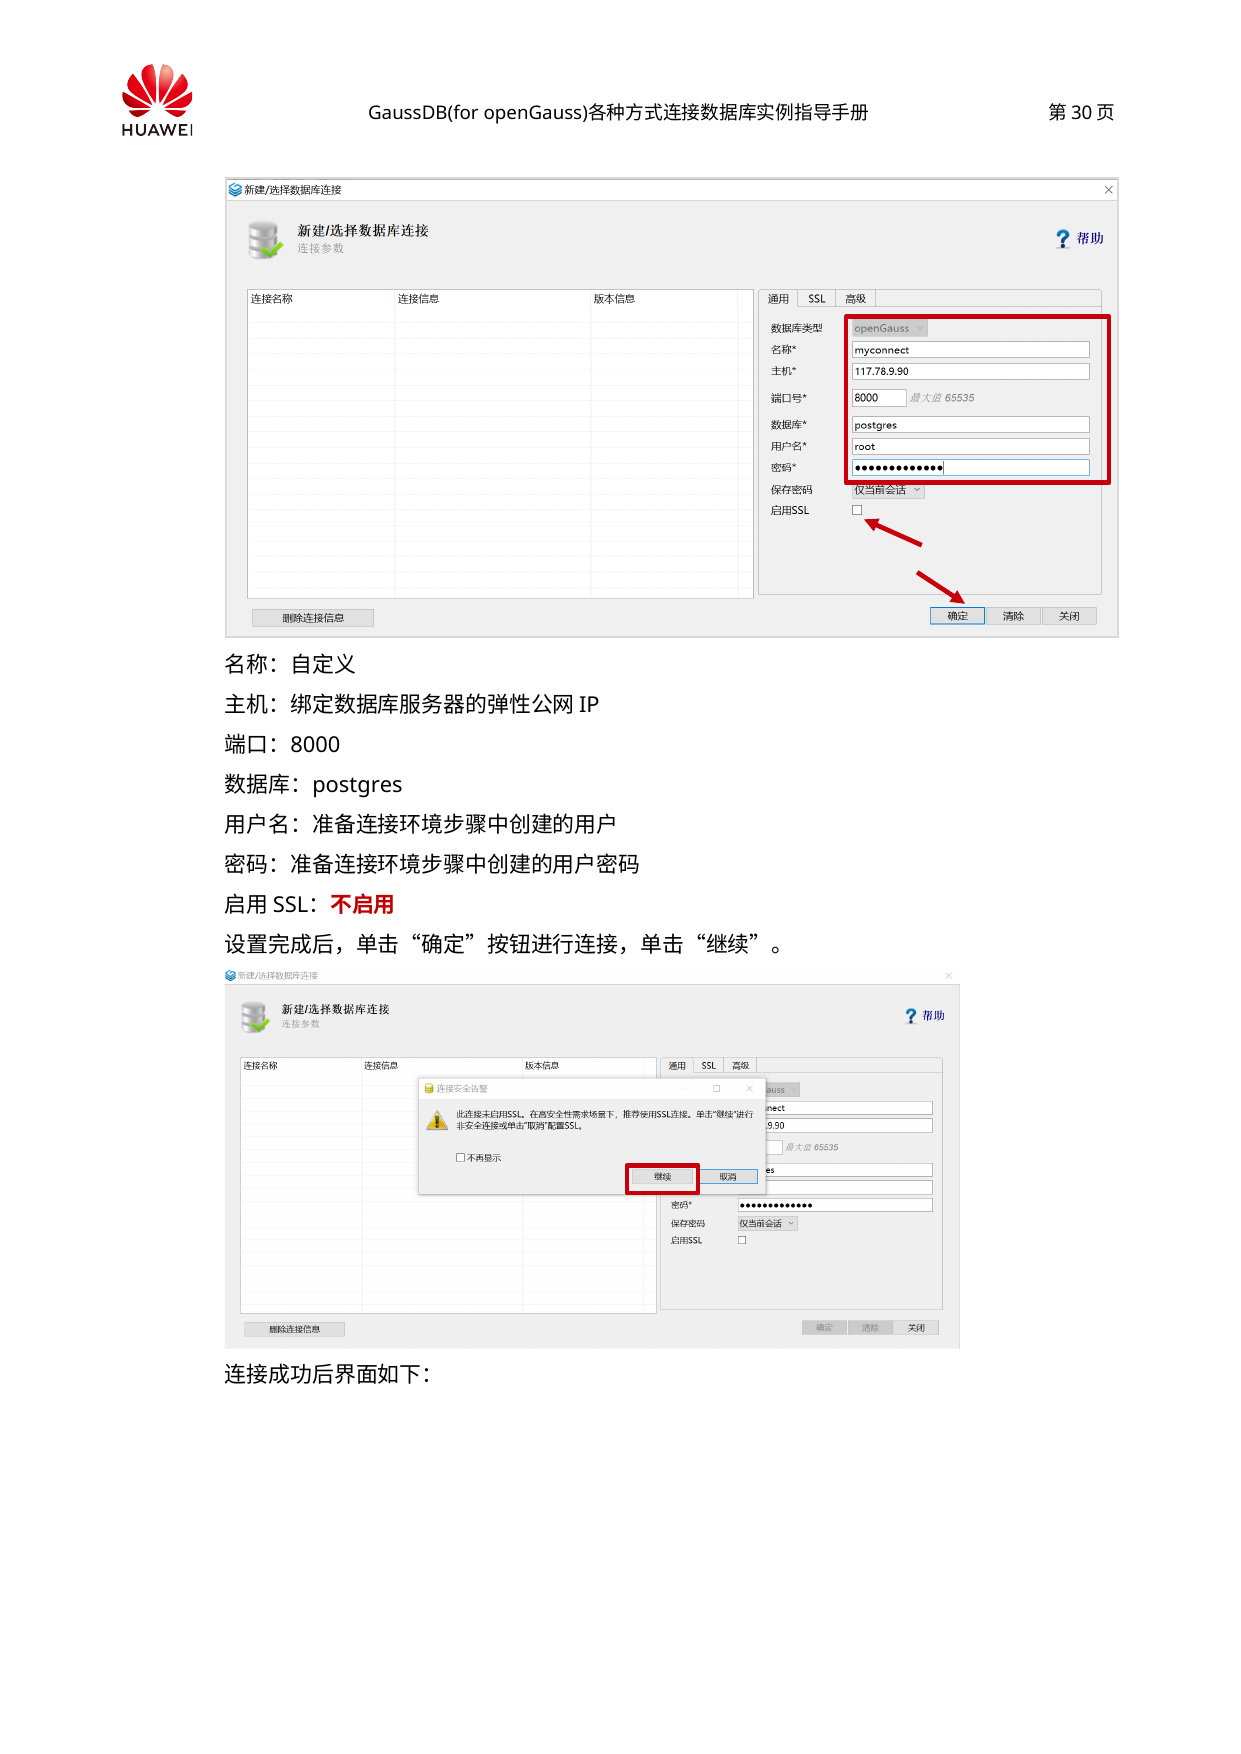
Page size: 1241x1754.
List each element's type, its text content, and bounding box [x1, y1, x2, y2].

text 主机：绑定数据库服务器的弹性公网IP [224, 687, 1122, 718]
text 密码：准备连接环境步骤中创建的用户密码 [224, 847, 1122, 879]
text 数据库：postgres [224, 767, 1122, 799]
text 端口：8000 [224, 727, 1122, 759]
text 启用SSL：不启用 [224, 887, 1122, 919]
picture [122, 64, 193, 136]
picture [224, 967, 960, 1349]
text 用户名：准备连接环境步骤中创建的用户 [224, 807, 1122, 839]
text 名称：自定义 [224, 647, 1122, 678]
picture [227, 179, 1117, 636]
text 设置完成后，单击“确定”按钮进行连接，单击“继续”。 [224, 927, 1122, 959]
text 连接成功后界面如下： [224, 1357, 1122, 1389]
